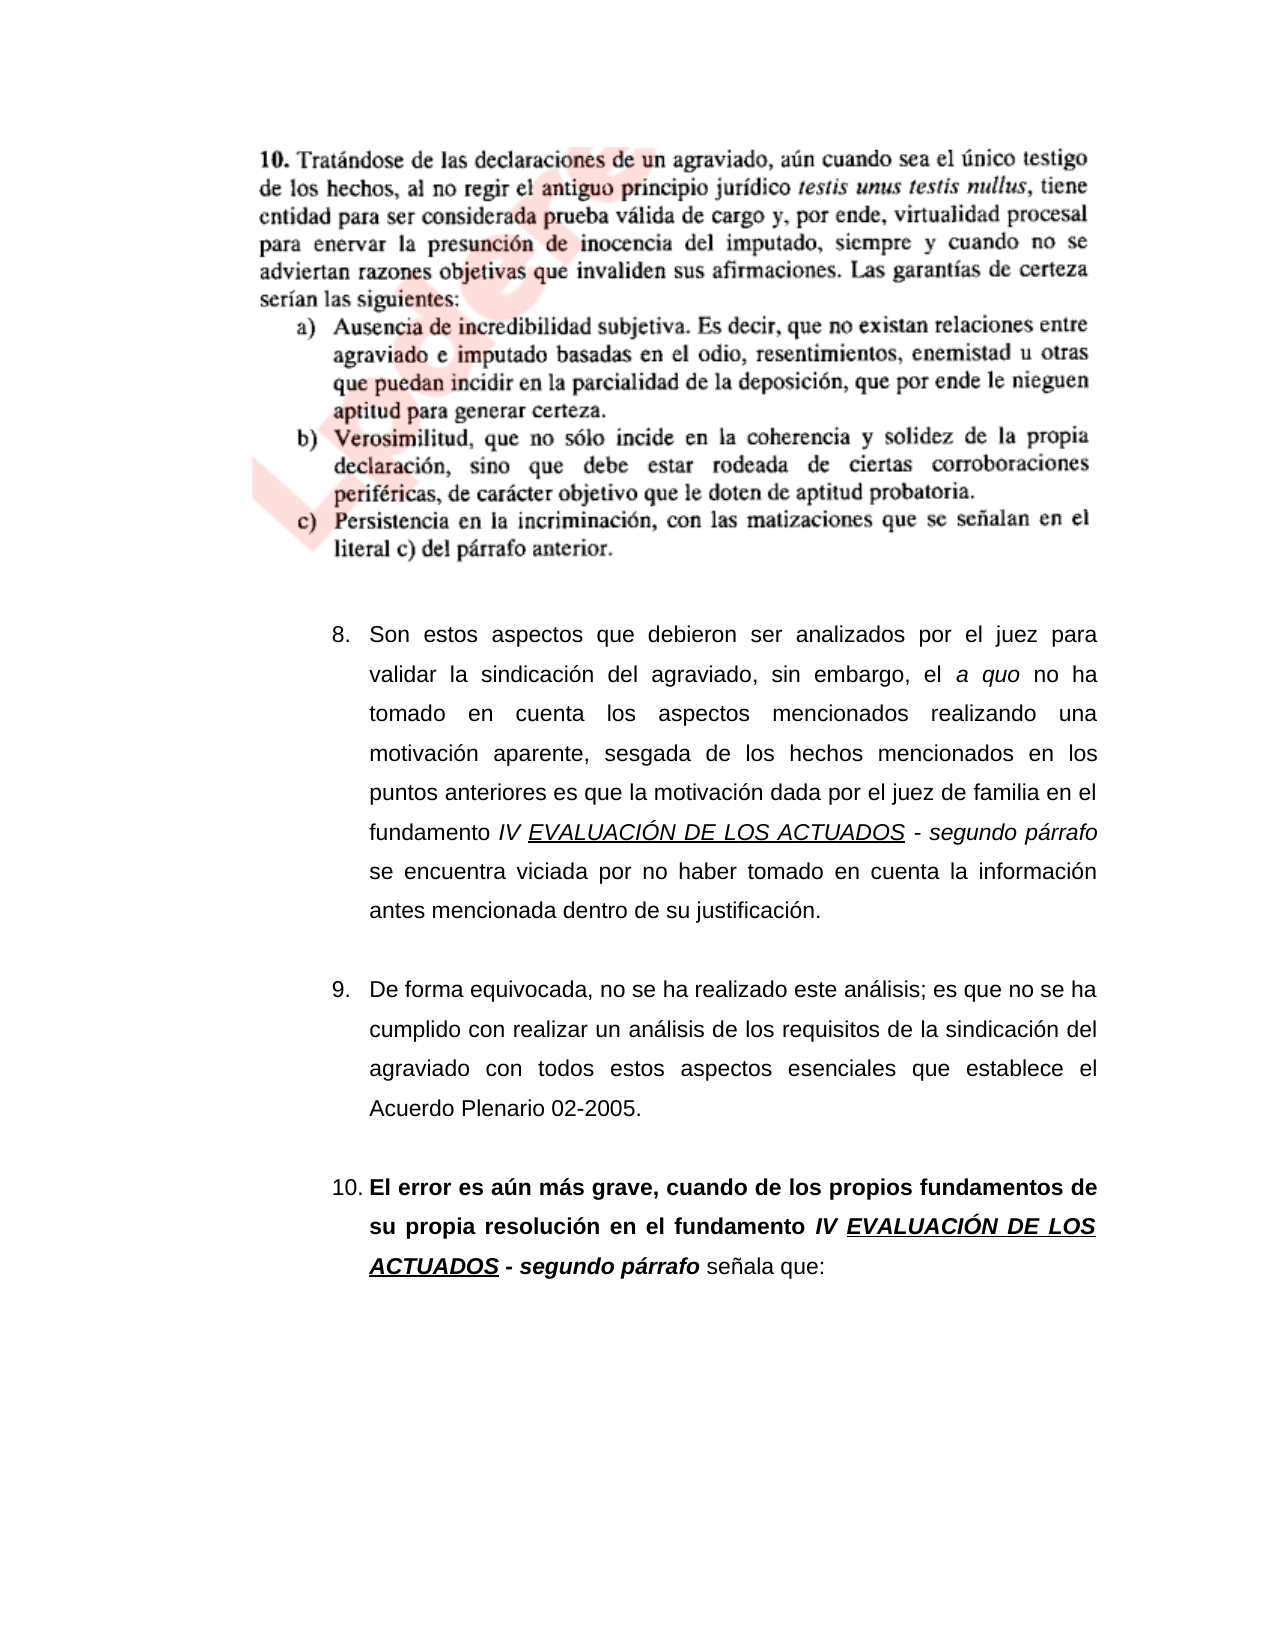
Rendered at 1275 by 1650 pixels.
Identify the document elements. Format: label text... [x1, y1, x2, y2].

list El error es aún más grave, cuando de los propios fundamentos de su propia resolución en el fundamento IV EVALUACIÓN DE LOS ACTUADOS - segundo párrafo señala que: [332, 1174, 1098, 1279]
list De forma equivocada, no se ha realizado este análisis; es que no se ha cumplido con realizar un análisis de los requisitos de la sindicación del agraviado con todos estos aspectos esenciales que establece el Acuerdo Plenario 02-2005. [332, 976, 1098, 1121]
picture [252, 147, 1101, 576]
list Son estos aspectos que debieron ser analizados por el juez para validar la sindicación del agraviado, sin embargo, el a quo no ha tomado en cuenta los aspectos mencionados realizando una motivación aparente, sesgada de los hechos mencionados en los puntos anteriores es que la motivación dada por el juez de familia en el fundamento IV EVALUACIÓN DE LOS ACTUADOS - segundo párrafo se encuentra viciada por no haber tomado en cuenta la información antes mencionada dentro de su justificación. [332, 621, 1098, 924]
